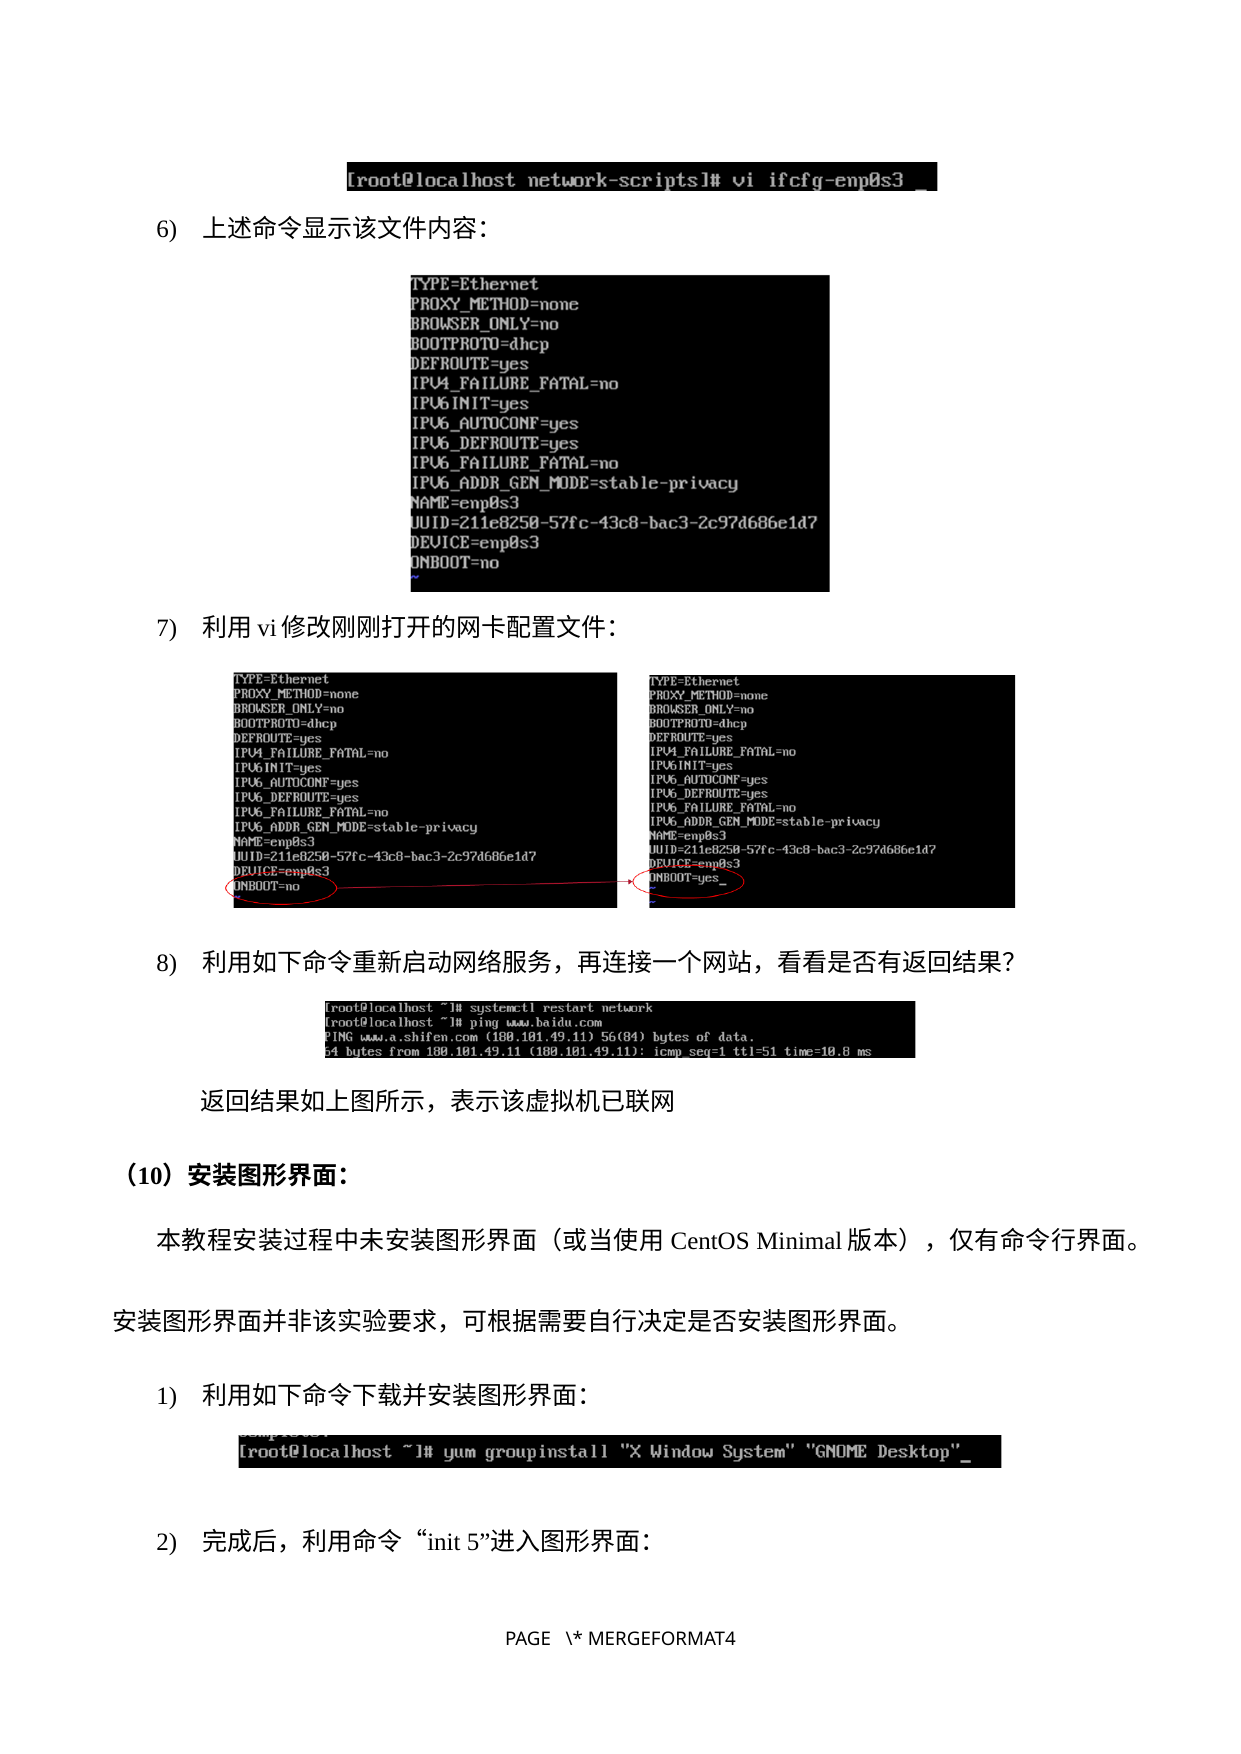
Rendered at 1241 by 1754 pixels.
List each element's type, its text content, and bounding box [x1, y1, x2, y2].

text （10）安装图形界面： [112, 1141, 1128, 1206]
picture [225, 667, 1016, 908]
list 利用如下命令重新启动网络服务，再连接一个网站，看看是否有返回结果？ [156, 928, 1128, 993]
list 利用vi修改刚刚打开的网卡配置文件： [156, 593, 1128, 658]
picture [410, 268, 830, 592]
picture [238, 1435, 1002, 1468]
picture [325, 1001, 916, 1058]
list 完成后，利用命令“init 5”进入图形界面： [156, 1507, 1128, 1572]
list 利用如下命令下载并安装图形界面： [156, 1361, 1128, 1426]
text 返回结果如上图所示，表示该虚拟机已联网 [156, 1067, 1128, 1132]
text 本教程安装过程中未安装图形界面（或当使用CentOS Minimal版本），仅有命令行界面。安装图形界面并非该实验要求，可根据需要自行决定是否安装图形界面。 [112, 1206, 1128, 1352]
list 上述命令显示该文件内容： [156, 194, 1128, 259]
picture [346, 162, 938, 191]
